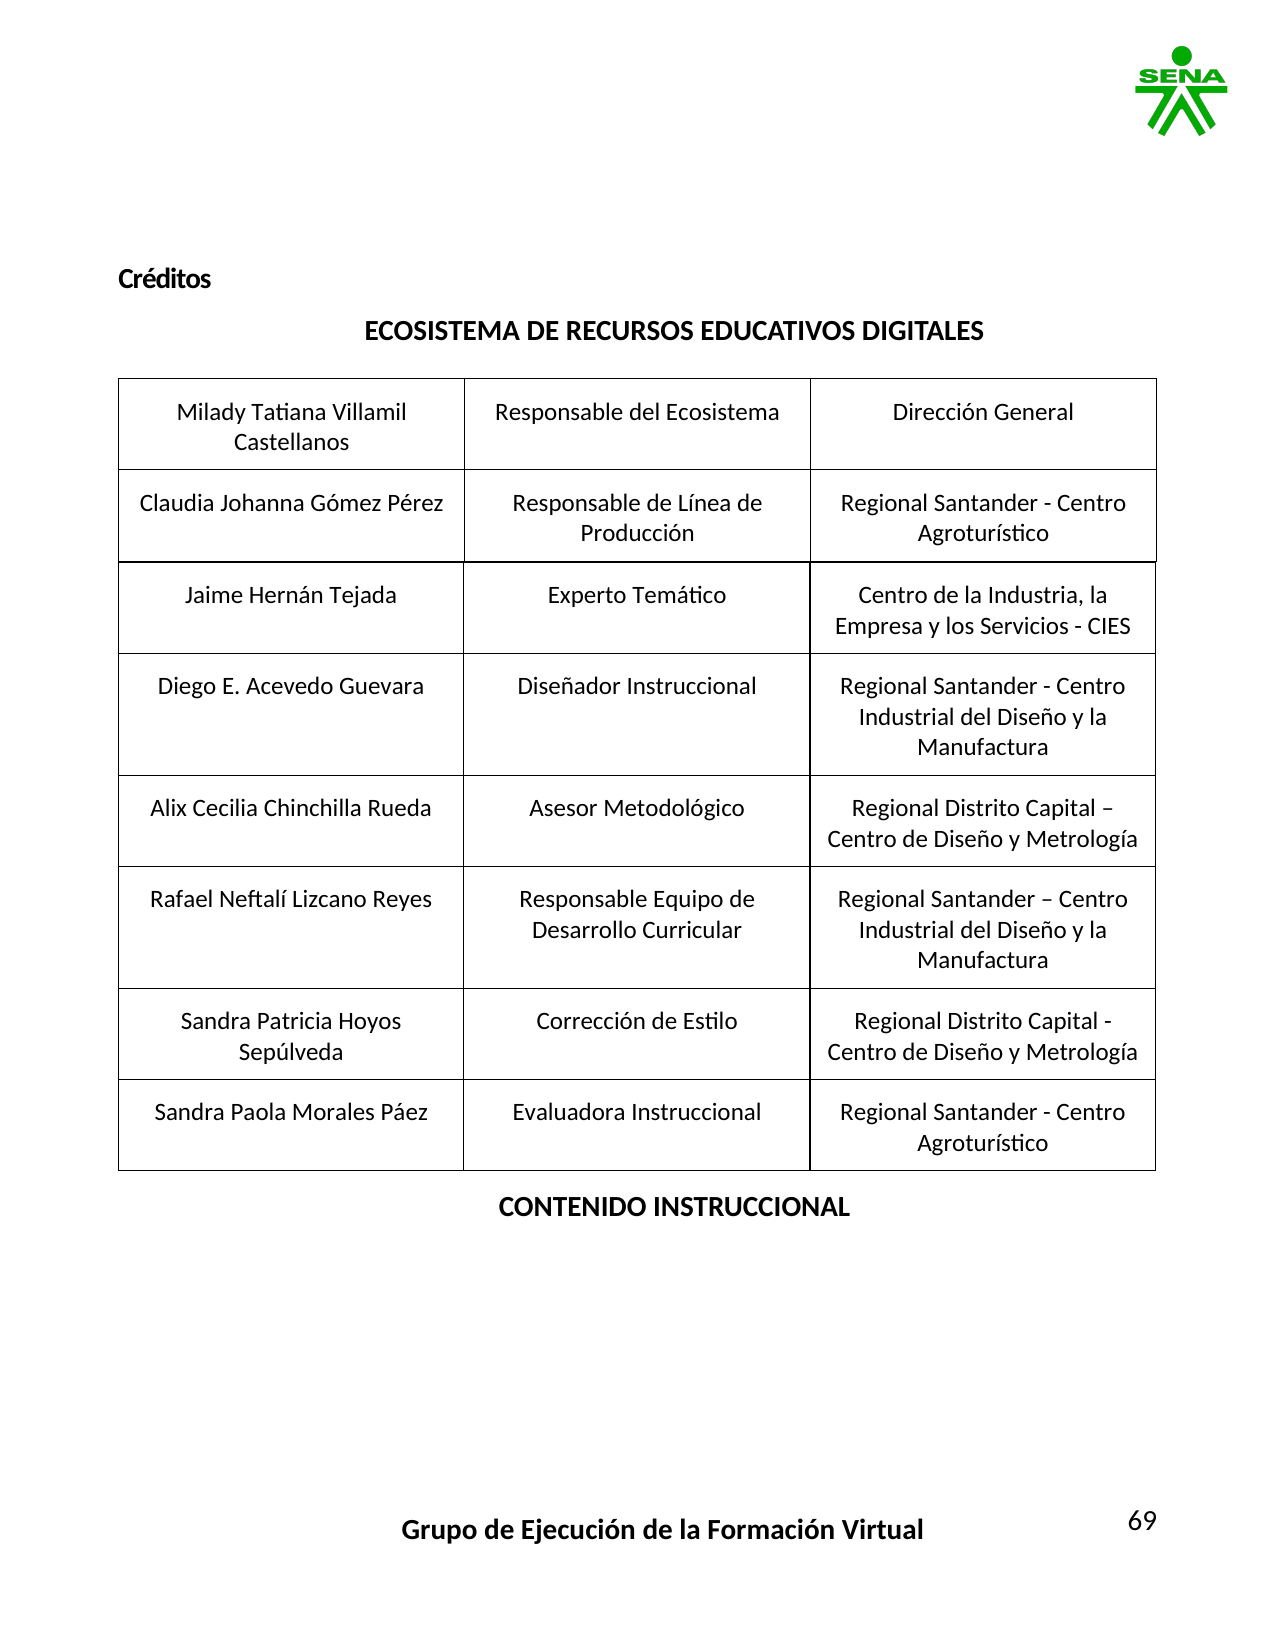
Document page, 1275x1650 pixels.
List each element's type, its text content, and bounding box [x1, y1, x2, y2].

table_cell Diseñador Instruccional [464, 654, 809, 774]
table_header Milady Tatiana Villamil Castellanos [119, 379, 464, 469]
subtitle Créditos [118, 260, 1157, 295]
table_cell Asesor Metodológico [464, 776, 809, 866]
table_header Dirección General [811, 379, 1156, 469]
table_cell Responsable Equipo de Desarrollo Curricular [464, 867, 809, 988]
table_cell Regional Santander - Centro Agroturístico [811, 470, 1156, 561]
table_cell Rafael Neftalí Lizcano Reyes [119, 867, 463, 988]
table_cell Evaluadora Instruccional [464, 1080, 809, 1170]
table_cell Diego E. Acevedo Guevara [119, 654, 463, 774]
text CONTENIDO INSTRUCCIONAL [118, 1188, 1157, 1223]
table_cell Sandra Patricia Hoyos Sepúlveda [119, 989, 463, 1079]
table_header Experto Temático [464, 563, 809, 653]
table_cell Regional Santander - Centro Industrial del Diseño y la Manufactura [811, 654, 1155, 774]
table_cell Regional Distrito Capital - Centro de Diseño y Metrología [811, 989, 1155, 1079]
table_cell Responsable de Línea de Producción [465, 470, 810, 561]
table_cell Regional Distrito Capital – Centro de Diseño y Metrología [811, 776, 1155, 866]
table_cell Corrección de Estilo [464, 989, 809, 1079]
table_cell Alix Cecilia Chinchilla Rueda [119, 776, 463, 866]
table_header Jaime Hernán Tejada [119, 563, 463, 653]
table_cell Claudia Johanna Gómez Pérez [119, 470, 464, 561]
text ECOSISTEMA DE RECURSOS EDUCATIVOS DIGITALES [118, 312, 1157, 348]
table_cell Regional Santander - Centro Agroturístico [811, 1080, 1155, 1170]
table_header Responsable del Ecosistema [465, 379, 810, 469]
picture [1135, 46, 1228, 136]
table_cell Sandra Paola Morales Páez [119, 1080, 463, 1170]
table_cell Regional Santander – Centro Industrial del Diseño y la Manufactura [811, 867, 1155, 988]
table_header Centro de la Industria, la Empresa y los Servicios - CIES [811, 563, 1155, 653]
